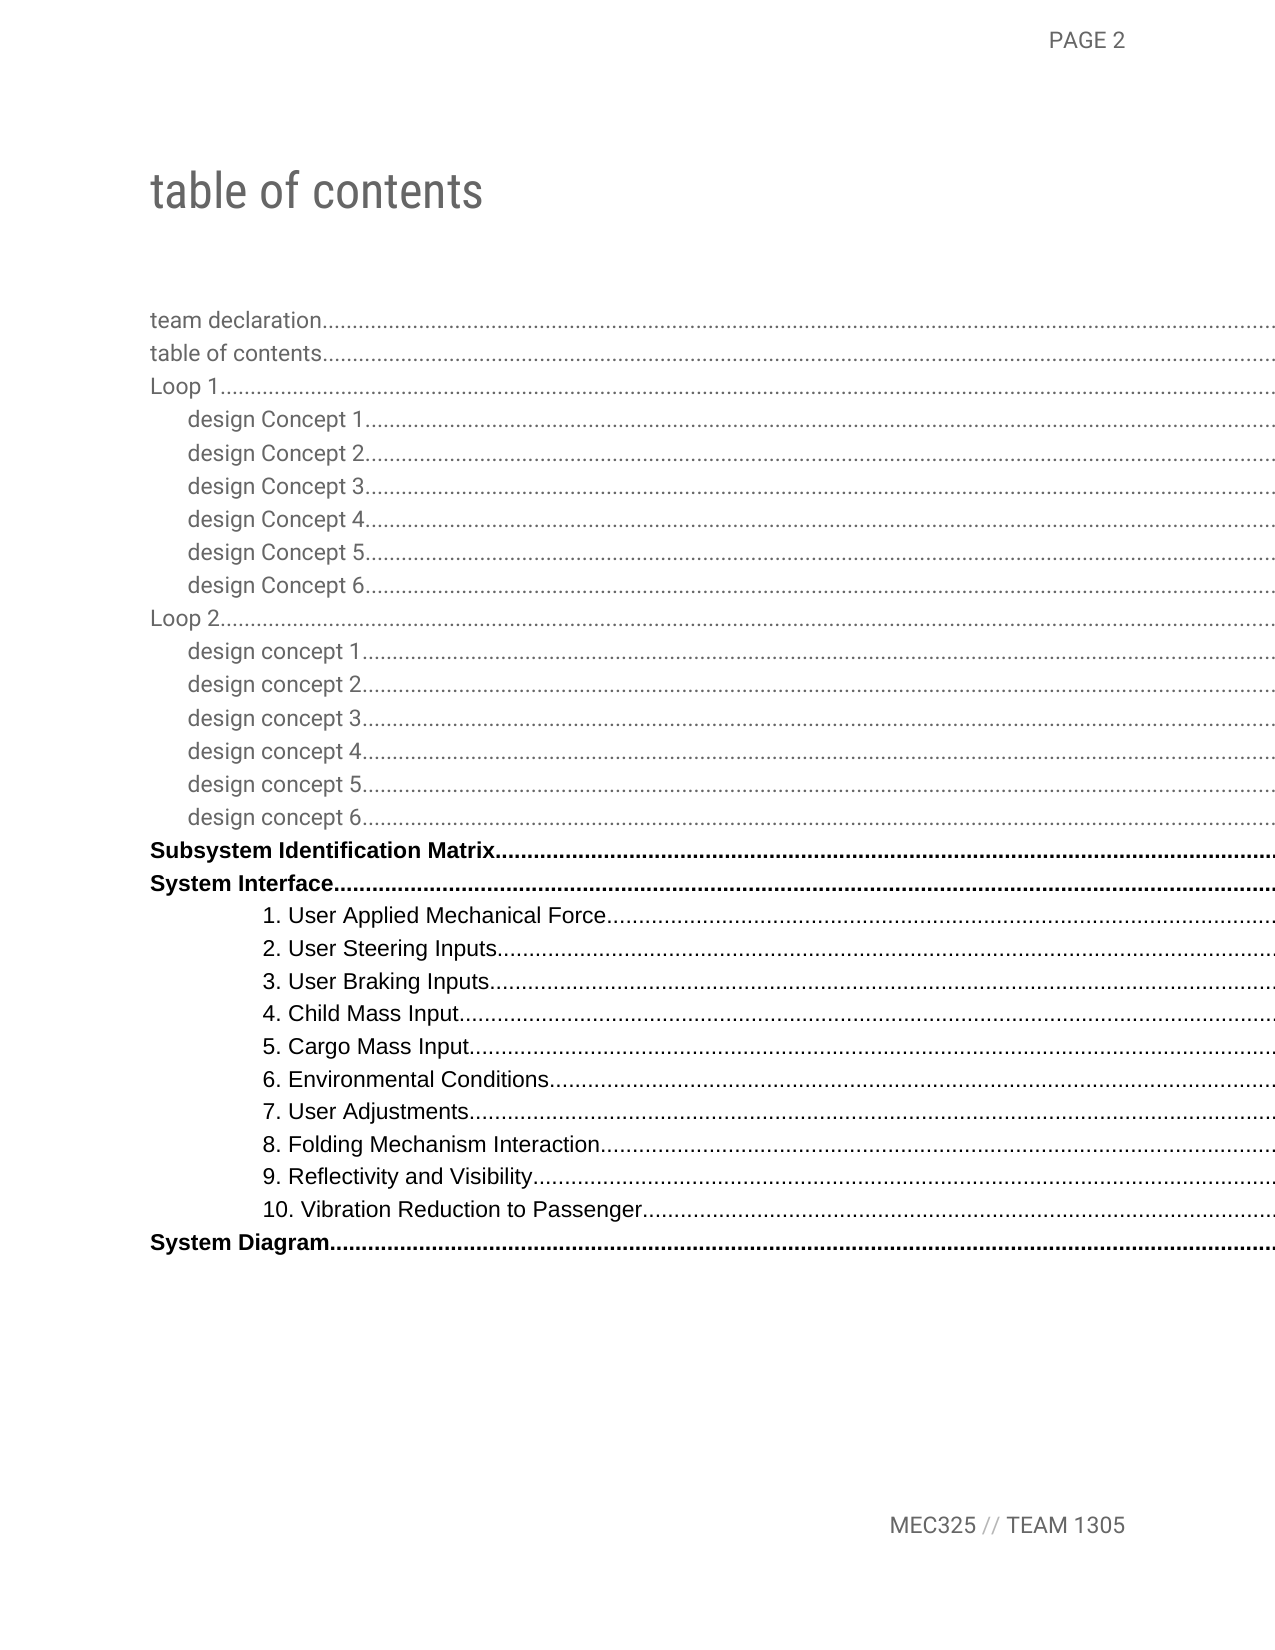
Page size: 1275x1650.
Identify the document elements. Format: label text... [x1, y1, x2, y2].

subtitle table of contents [150, 162, 1125, 221]
